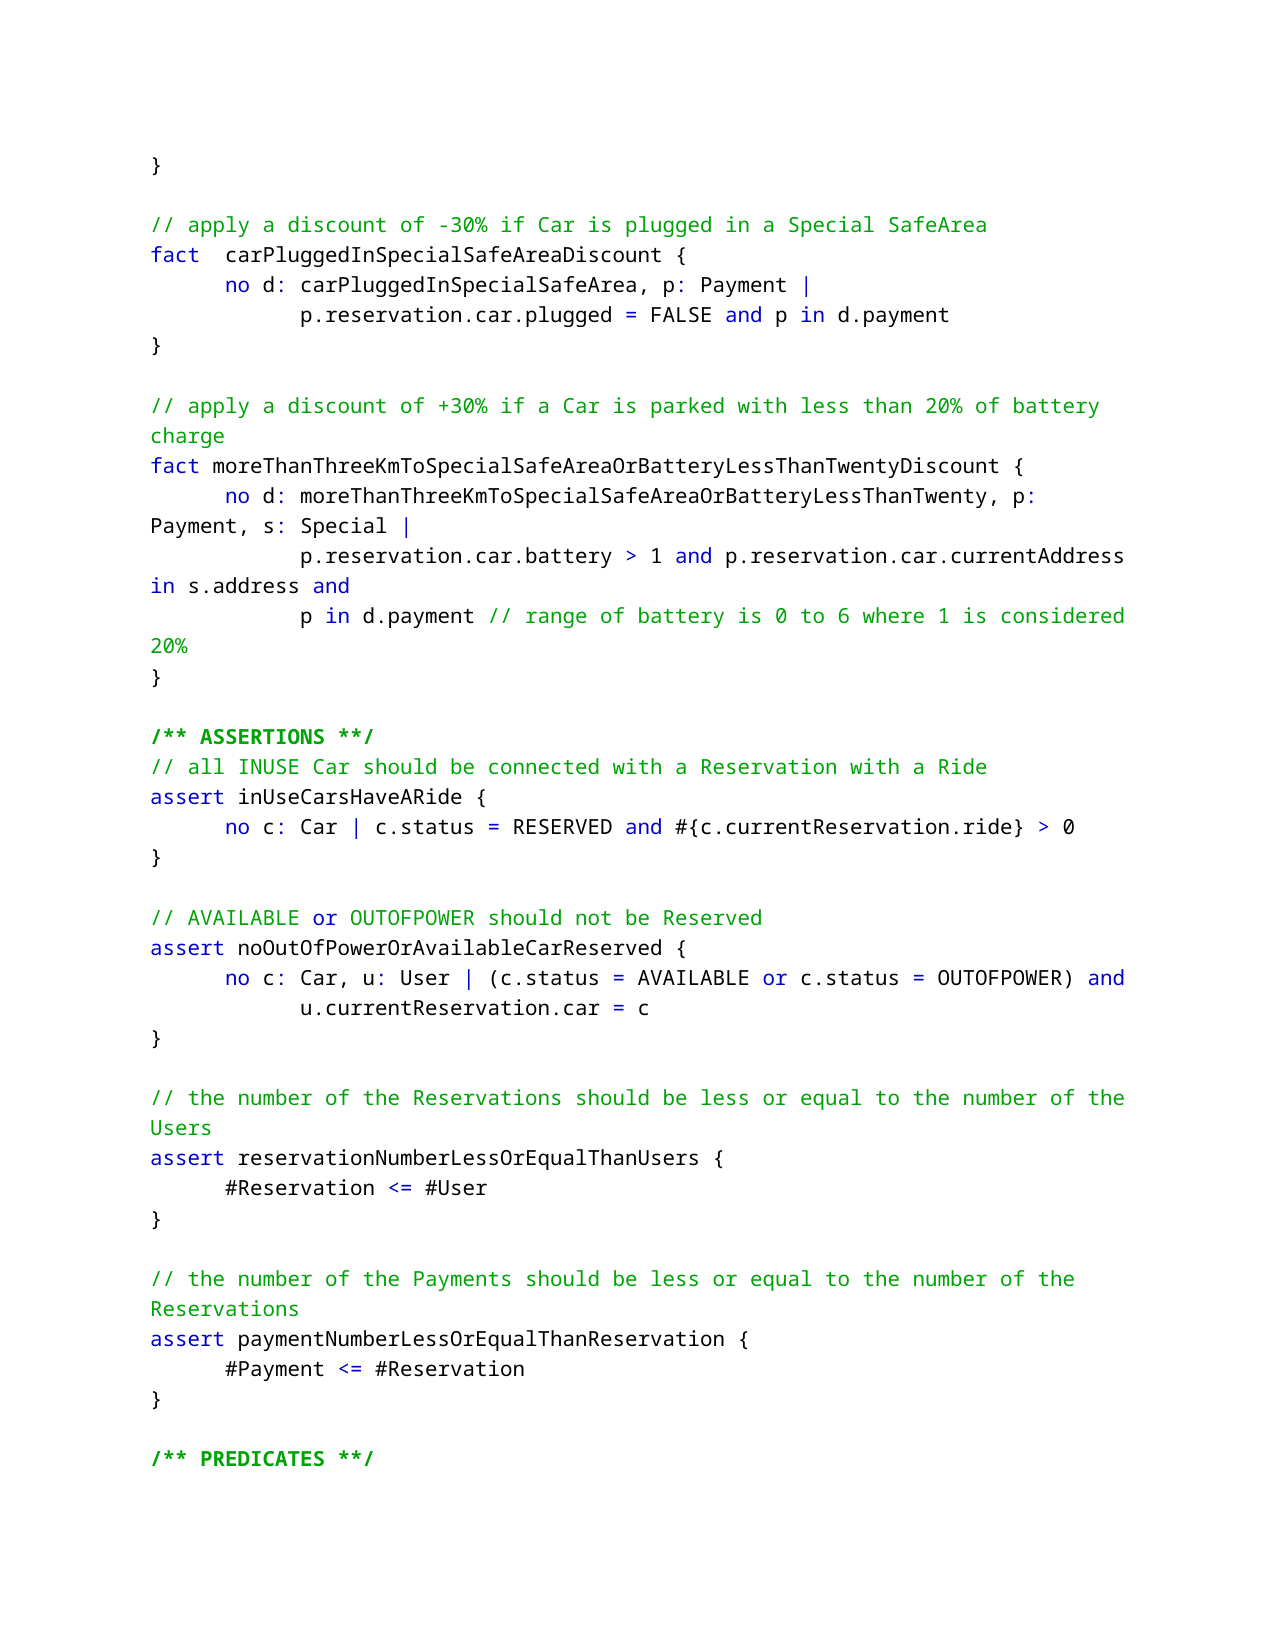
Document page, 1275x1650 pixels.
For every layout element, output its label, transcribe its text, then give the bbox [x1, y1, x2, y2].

text #Payment <= #Reservation [150, 1354, 1125, 1383]
text /** ASSERTIONS **/ [150, 722, 1125, 750]
text } [150, 1023, 1125, 1051]
text /** PREDICATES **/ [150, 1444, 1125, 1473]
text } [150, 331, 1125, 359]
text assert reservationNumberLessOrEqualThanUsers { [150, 1143, 1125, 1172]
text no c: Car, u: User | (c.status = AVAILABLE or c.status = OUTOFPOWER) and [150, 963, 1125, 991]
text assert inUseCarsHaveARide { [150, 782, 1125, 811]
text assert noOutOfPowerOrAvailableCarReserved { [150, 933, 1125, 961]
text #Reservation <= #User [150, 1173, 1125, 1202]
text p.reservation.car.plugged = FALSE and p in d.payment [150, 301, 1125, 329]
text // the number of the Payments should be less or equal to the number of the Reservations [150, 1264, 1125, 1322]
text u.currentReservation.car = c [150, 993, 1125, 1021]
text // apply a discount of +30% if a Car is parked with less than 20% of battery charge [150, 391, 1125, 449]
text no c: Car | c.status = RESERVED and #{c.currentReservation.ride} > 0 [150, 812, 1125, 841]
text } [150, 150, 1125, 178]
text // apply a discount of -30% if Car is plugged in a Special SafeArea [150, 210, 1125, 239]
text // AVAILABLE or OUTOFPOWER should not be Reserved [150, 903, 1125, 931]
text no d: carPluggedInSpecialSafeArea, p: Payment | [150, 270, 1125, 299]
text } [150, 1384, 1125, 1413]
text // all INUSE Car should be connected with a Reservation with a Ride [150, 752, 1125, 781]
text fact carPluggedInSpecialSafeAreaDiscount { [150, 240, 1125, 269]
text } [150, 842, 1125, 871]
text p.reservation.car.battery > 1 and p.reservation.car.currentAddress in s.address and [150, 541, 1125, 600]
text no d: moreThanThreeKmToSpecialSafeAreaOrBatteryLessThanTwenty, p: Payment, s: Special | [150, 481, 1125, 540]
text fact moreThanThreeKmToSpecialSafeAreaOrBatteryLessThanTwentyDiscount { [150, 451, 1125, 479]
text } [150, 662, 1125, 690]
text p in d.payment // range of battery is 0 to 6 where 1 is considered 20% [150, 602, 1125, 660]
text } [150, 1204, 1125, 1232]
text assert paymentNumberLessOrEqualThanReservation { [150, 1324, 1125, 1352]
text // the number of the Reservations should be less or equal to the number of the Users [150, 1083, 1125, 1142]
